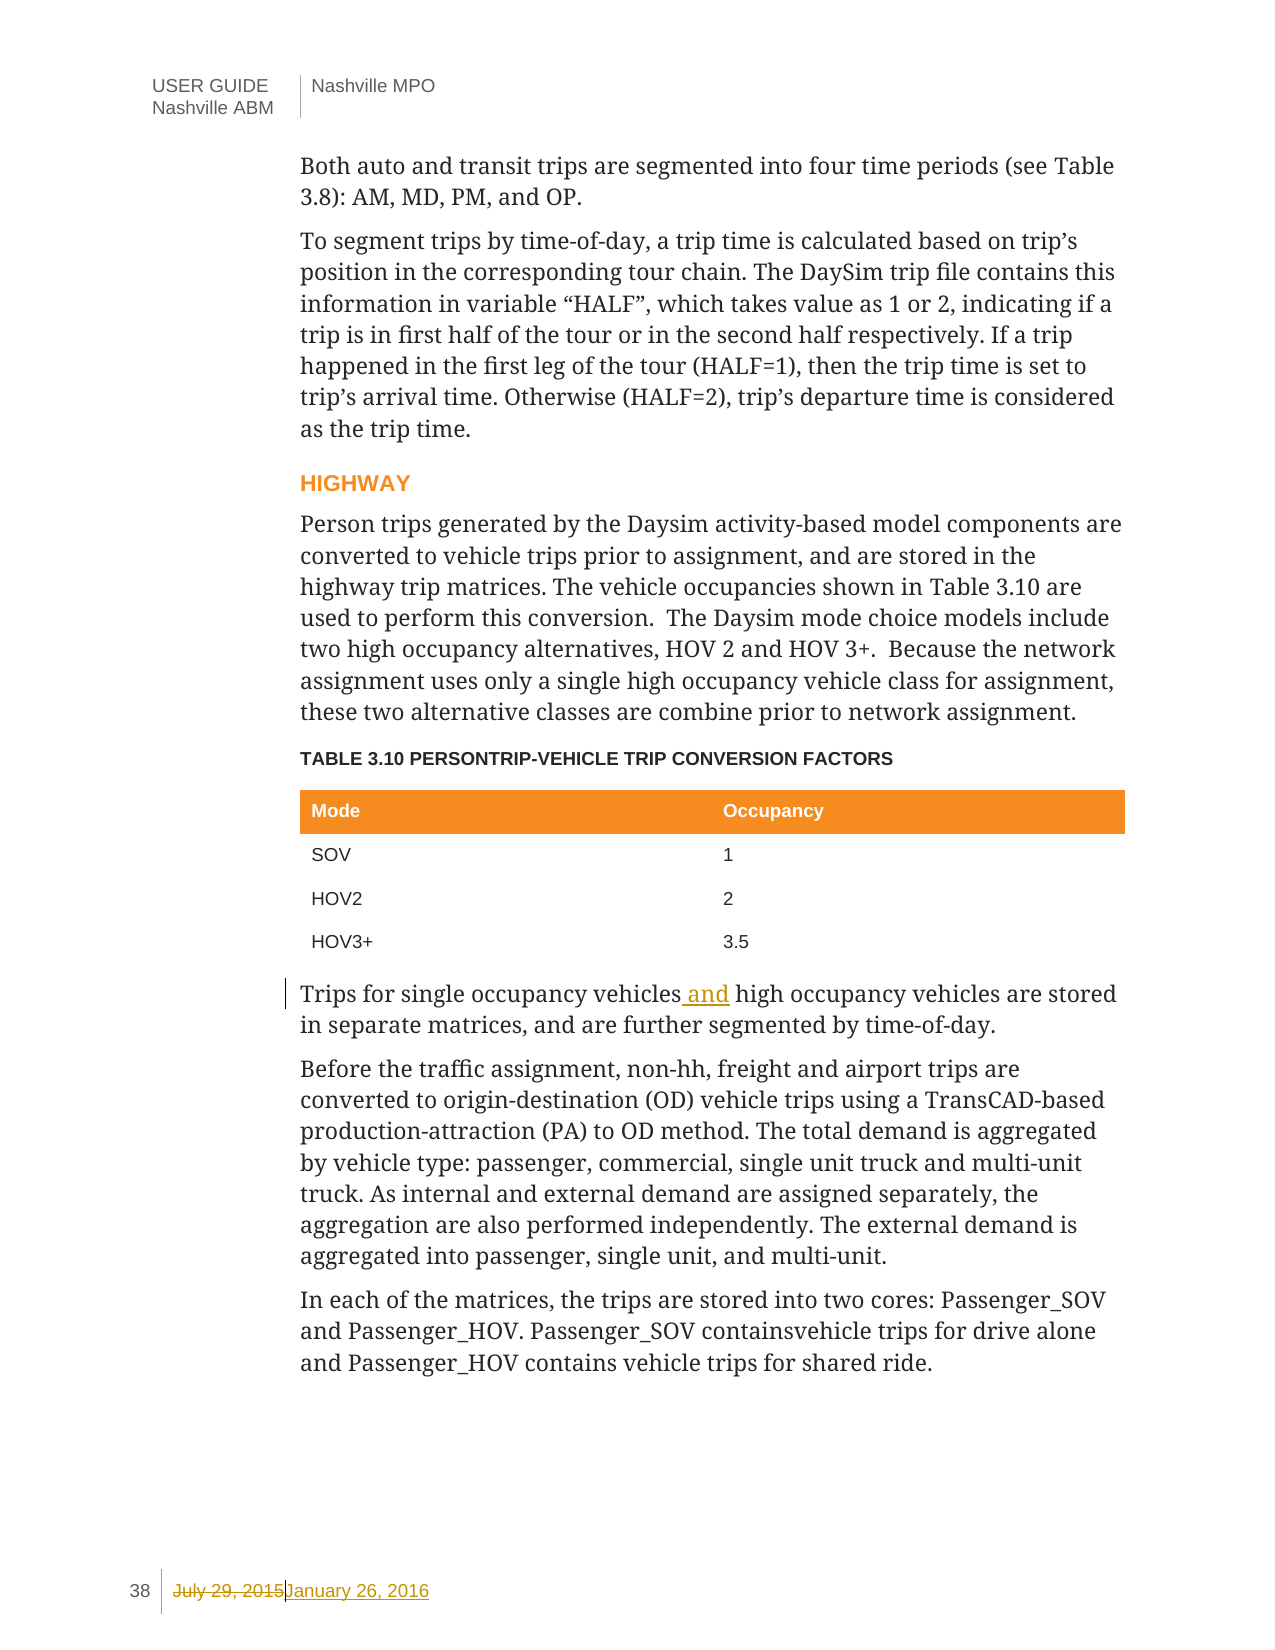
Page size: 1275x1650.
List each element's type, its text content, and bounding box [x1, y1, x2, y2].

table_cell 1 [712, 834, 1125, 878]
table_header Occupancy [712, 790, 1125, 834]
table_cell HOV3+ [300, 922, 712, 965]
subtitle Highway [300, 464, 1125, 496]
table_cell HOV2 [300, 878, 712, 922]
table_cell 3.5 [712, 922, 1125, 965]
table_header Mode [300, 790, 712, 834]
table_cell 2 [712, 878, 1125, 922]
text Both auto and transit trips are segmented into four time periods (see Table 3.8): AM, MD, PM, and OP. [300, 150, 1125, 212]
text Person trips generated by the Daysim activity-based model components are converted to vehicle trips prior to assignment, and are stored in the highway trip matrices. The vehicle occupancies shown in Table 3.10 are used to perform this conversion. The Daysim mode choice models include two high occupancy alternatives, HOV 2 and HOV 3+. Because the network assignment uses only a single high occupancy vehicle class for assignment, these two alternative classes are combine prior to network assignment. [300, 508, 1125, 727]
text Before the traffic assignment, non-hh, freight and airport trips are converted to origin-destination (OD) vehicle trips using a TransCAD-based production-attraction (PA) to OD method. The total demand is aggregated by vehicle type: passenger, commercial, single unit truck and multi-unit truck. As internal and external demand are assigned separately, the aggregation are also performed independently. The external demand is aggregated into passenger, single unit, and multi-unit. [300, 1053, 1125, 1272]
table_cell SOV [300, 834, 712, 878]
text In each of the matrices, the trips are stored into two cores: Passenger_SOV and Passenger_HOV. Passenger_SOV containsvehicle trips for drive alone and Passenger_HOV contains vehicle trips for shared ride. [300, 1284, 1125, 1378]
text Table 3.10 Persontrip-Vehicle Trip Conversion Factors [300, 748, 1125, 769]
text To segment trips by time-of-day, a trip time is calculated based on trip’s position in the corresponding tour chain. The DaySim trip file contains this information in variable “HALF”, which takes value as 1 or 2, indicating if a trip is in first half of the tour or in the second half respectively. If a trip happened in the first leg of the tour (HALF=1), then the trip time is set to trip’s arrival time. Otherwise (HALF=2), trip’s departure time is considered as the trip time. [300, 225, 1125, 444]
text Trips for single occupancy vehicles high occupancy vehicles are stored in separate matrices, and are further segmented by time-of-day. [300, 978, 1125, 1040]
